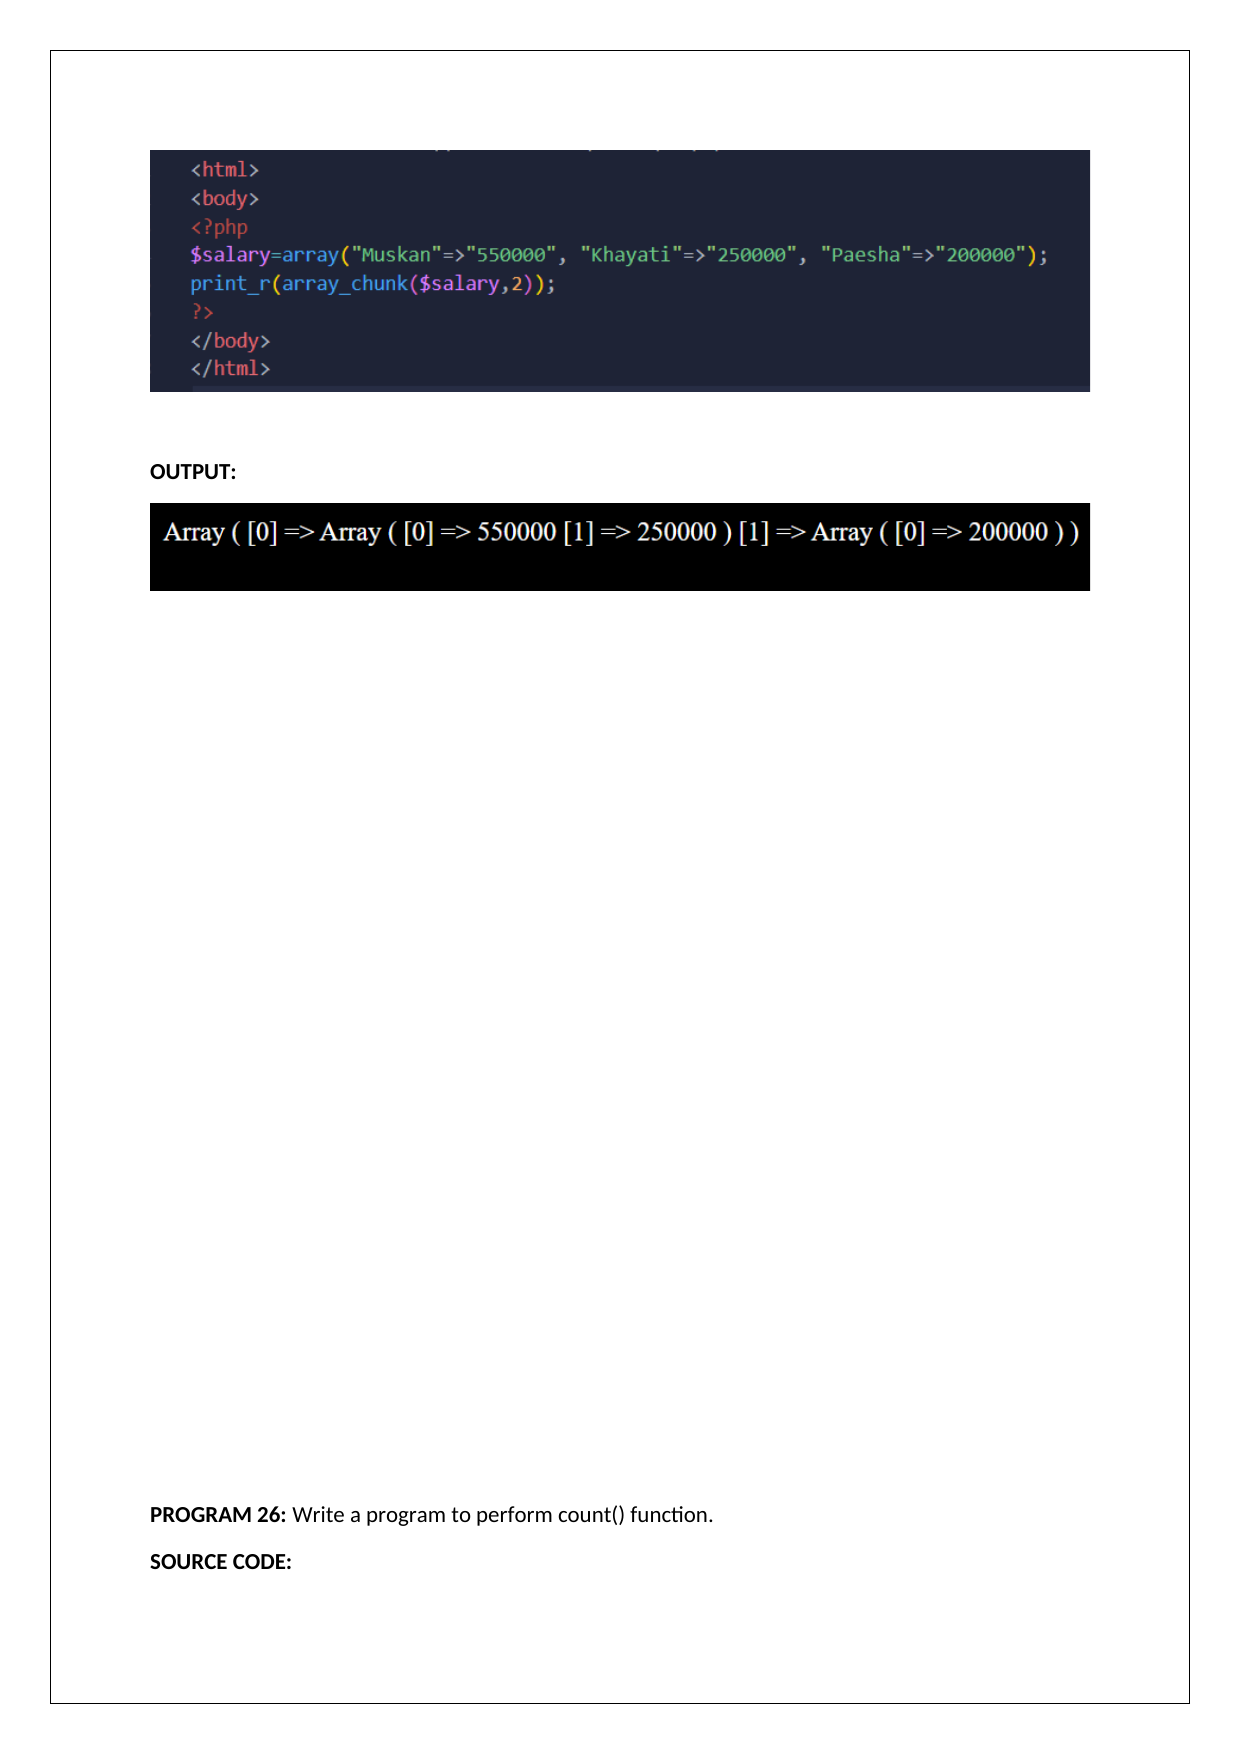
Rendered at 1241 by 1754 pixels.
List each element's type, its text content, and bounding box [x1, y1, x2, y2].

text PROGRAM 26: Write a program to perform count() function. [150, 1500, 1090, 1528]
text SOURCE CODE: [150, 1547, 1090, 1575]
picture [150, 503, 1091, 591]
picture [150, 150, 1091, 392]
text OUTPUT: [150, 457, 1090, 485]
